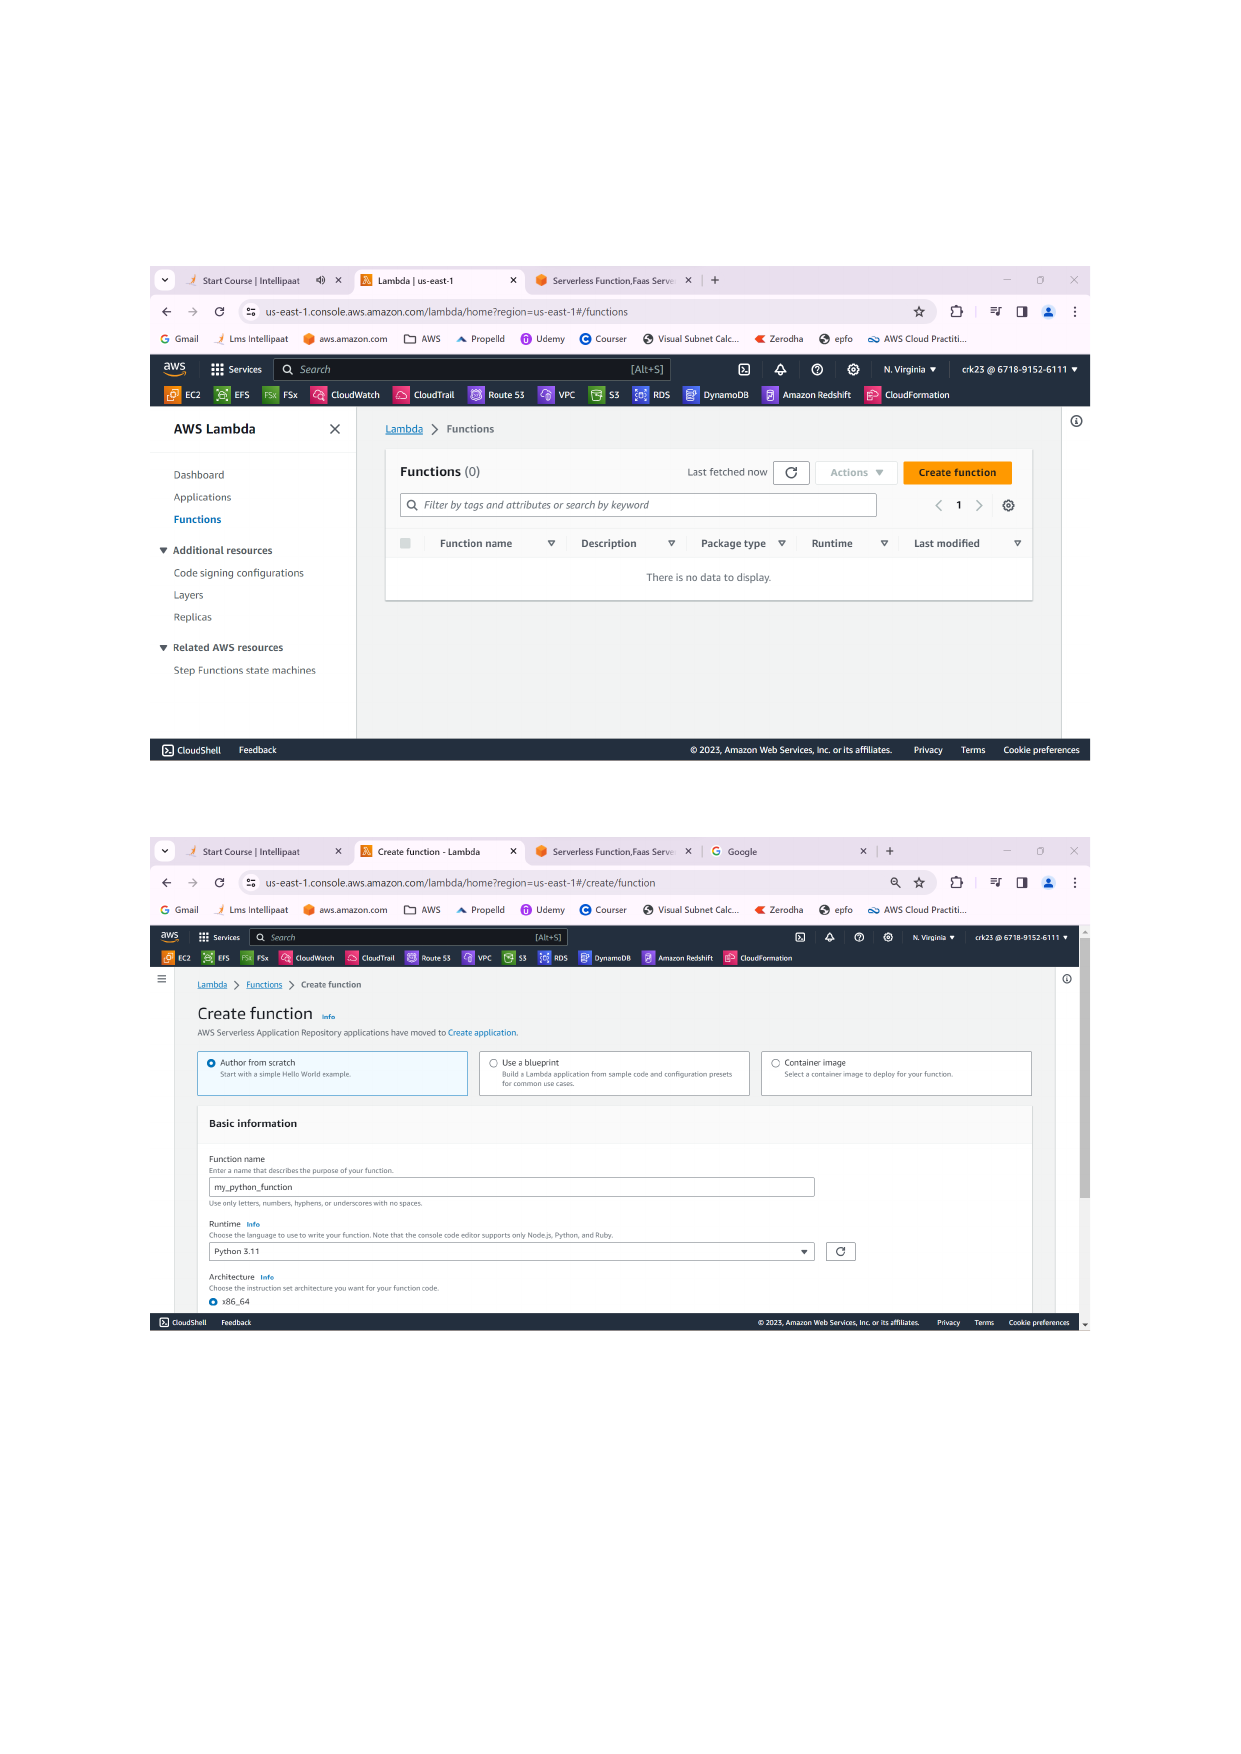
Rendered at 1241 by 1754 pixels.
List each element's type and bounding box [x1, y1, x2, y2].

picture [150, 837, 1091, 1331]
picture [150, 266, 1091, 761]
